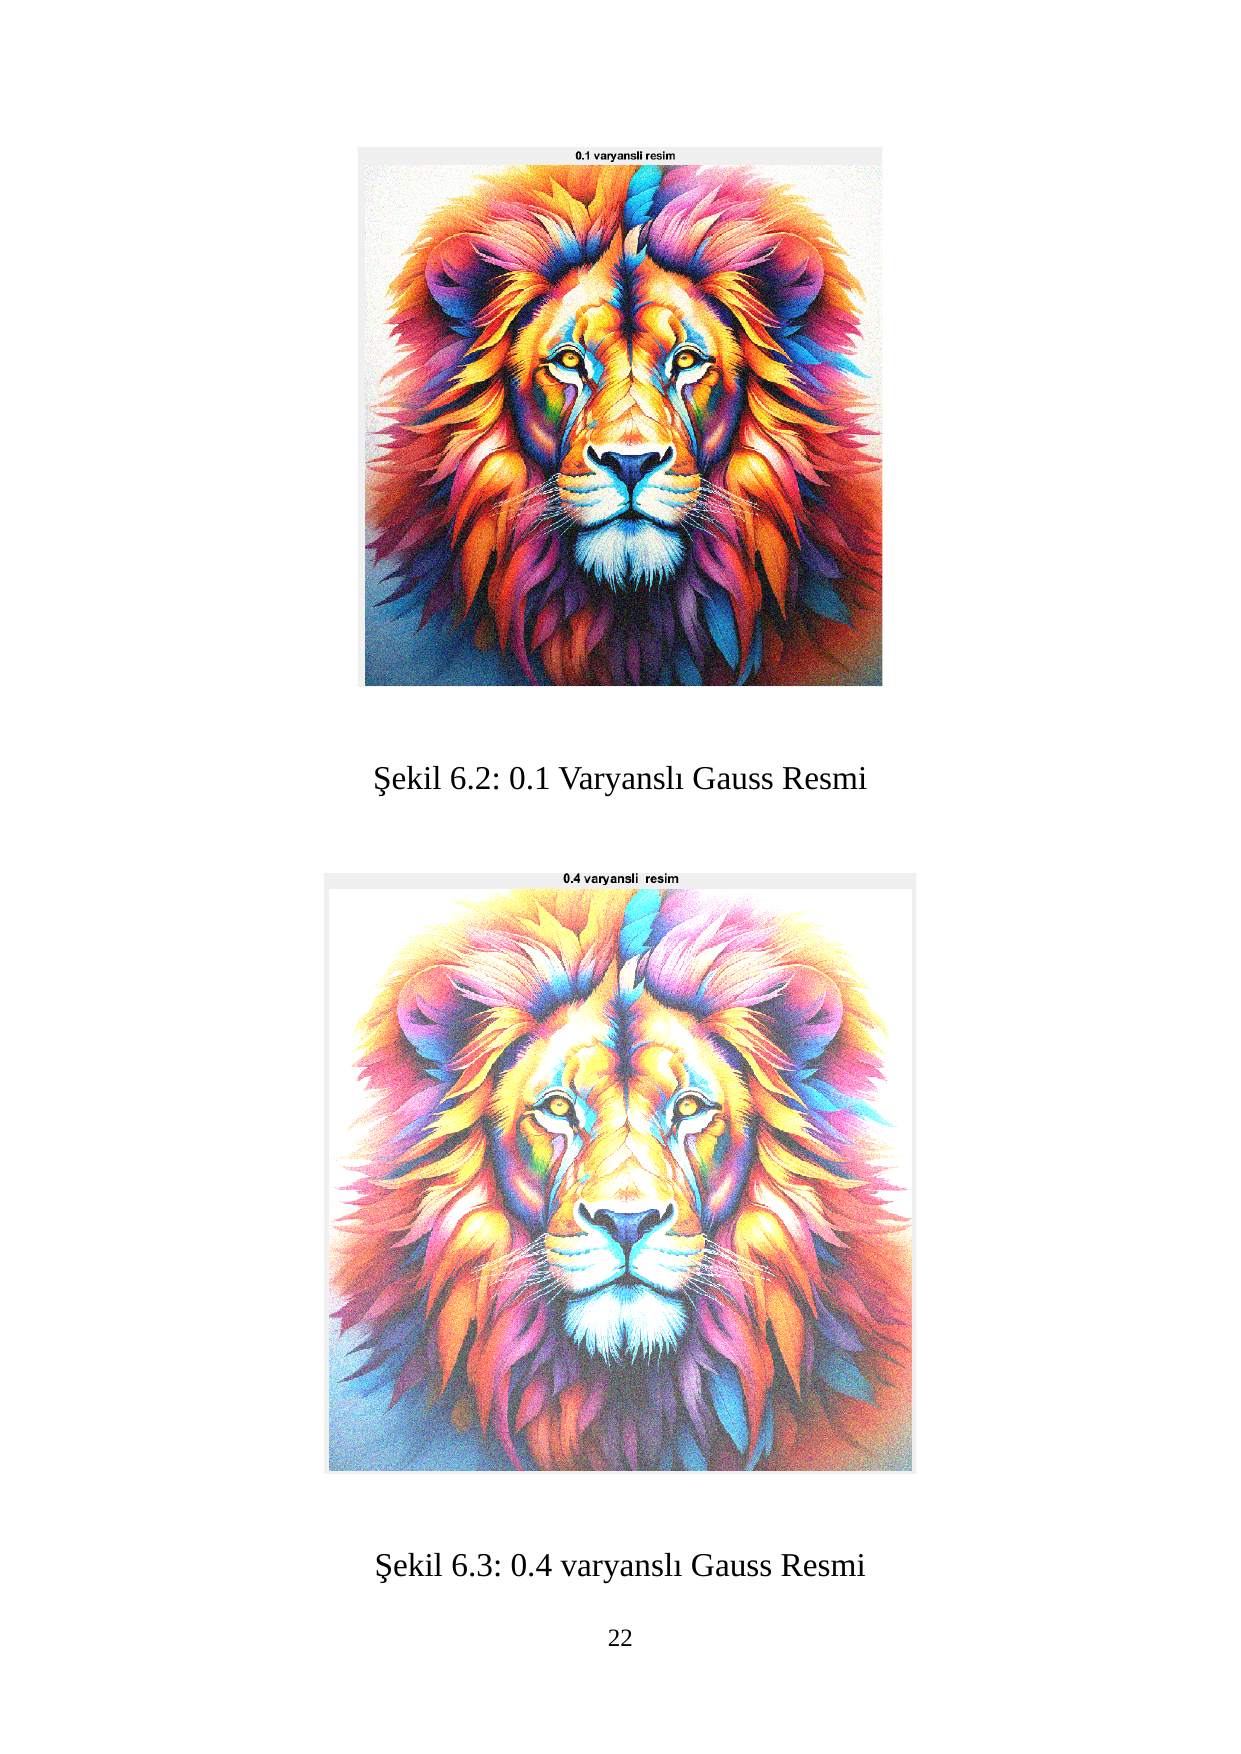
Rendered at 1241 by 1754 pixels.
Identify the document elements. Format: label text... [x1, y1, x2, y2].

picture [323, 873, 917, 1474]
text Şekil 6.2: 0.1 Varyanslı Gauss Resmi [148, 758, 1093, 797]
picture [357, 147, 883, 687]
text Şekil 6.3: 0.4 varyanslı Gauss Resmi [148, 1545, 1093, 1583]
